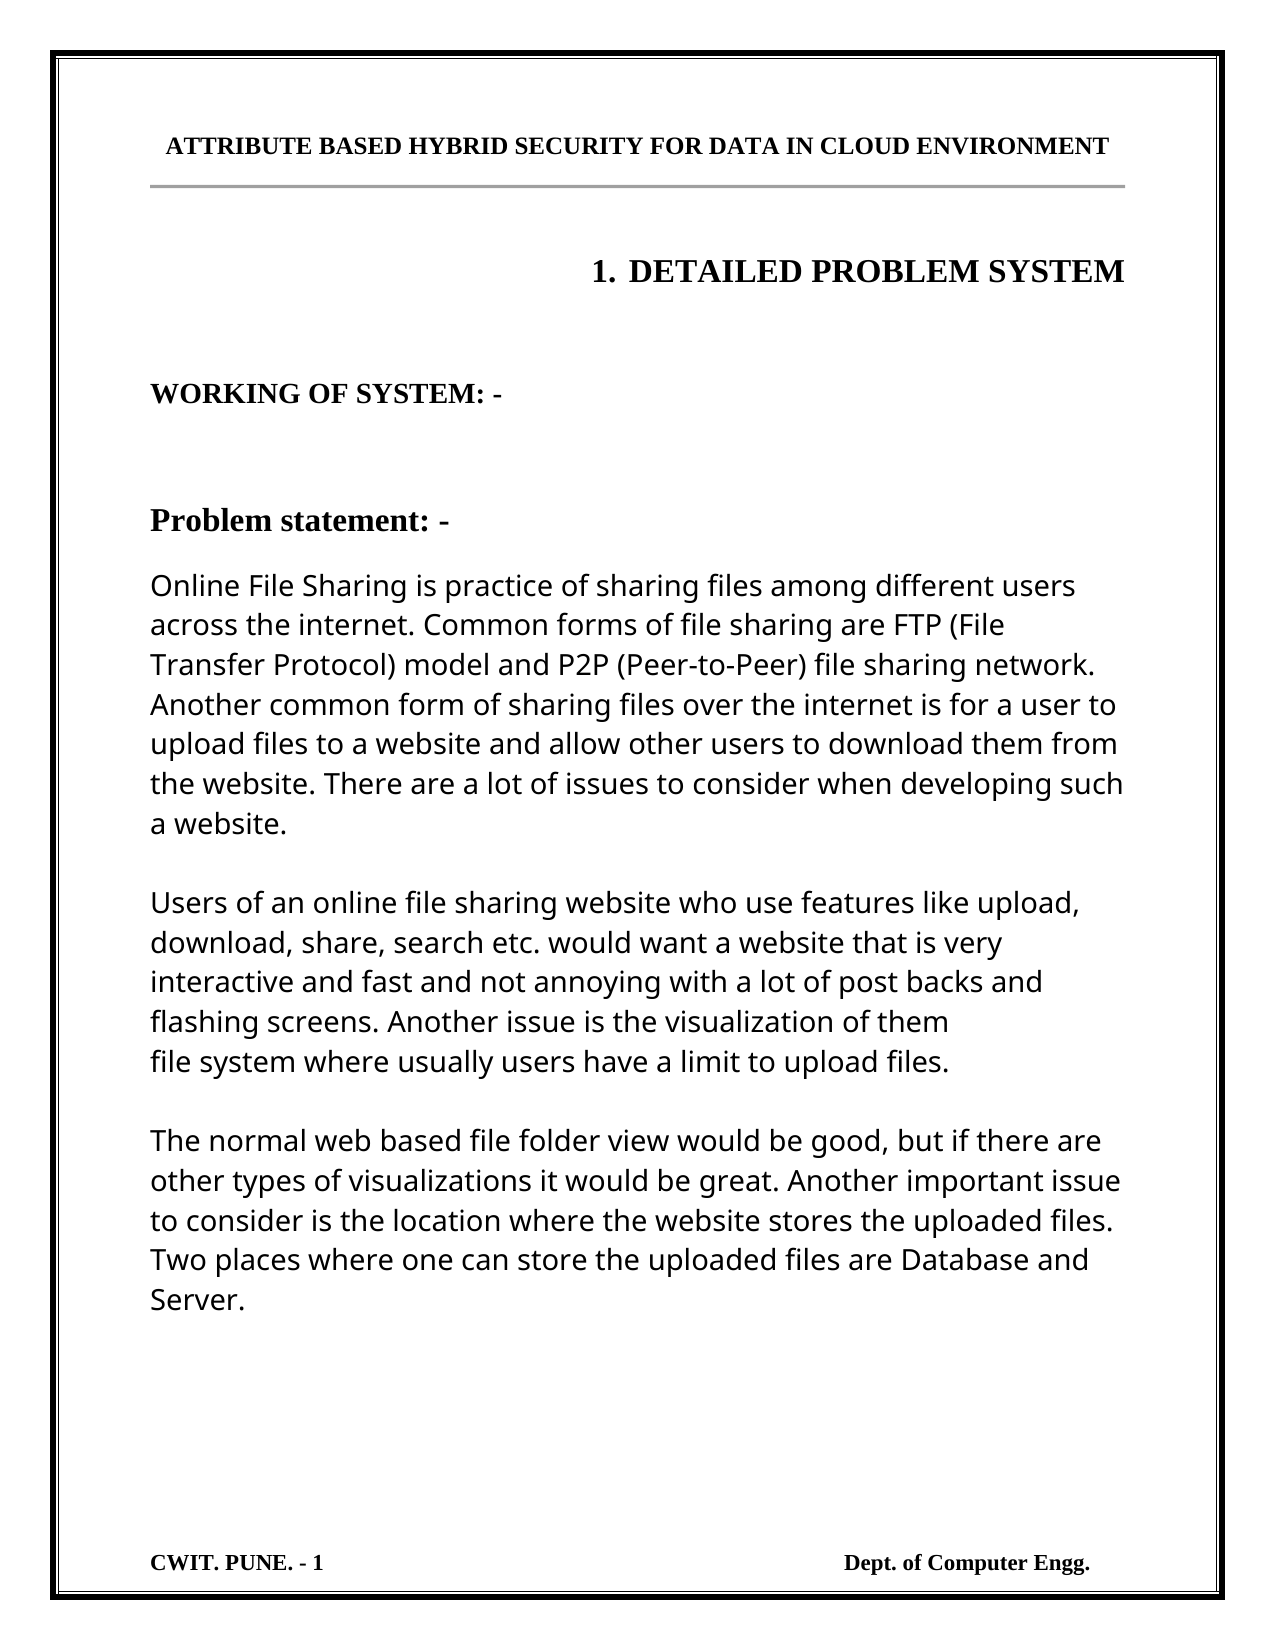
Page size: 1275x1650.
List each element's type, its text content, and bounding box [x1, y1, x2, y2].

text Problem statement: - [150, 500, 1125, 538]
text Users of an online file sharing website who use features like upload, download, share, search etc. would want a website that is very interactive and fast and not annoying with a lot of post backs and flashing screens. Another issue is the visualization of them [150, 882, 1125, 1041]
text Online File Sharing is practice of sharing files among different users across the internet. Common forms of file sharing are FTP (File Transfer Protocol) model and P2P (Peer-to-Peer) file sharing network. Another common form of sharing files over the internet is for a user to upload files to a website and allow other users to download them from the website. There are a lot of issues to consider when developing such a website. [150, 565, 1125, 843]
text file system where usually users have a limit to upload files. [150, 1041, 1125, 1081]
list DETAILED PROBLEM SYSTEM [187, 251, 1125, 290]
text WORKING OF SYSTEM: - [150, 376, 1125, 409]
text The normal web based file folder view would be good, but if there are other types of visualizations it would be great. Another important issue to consider is the location where the website stores the uploaded files. Two places where one can store the uploaded files are Database and Server. [150, 1121, 1125, 1319]
